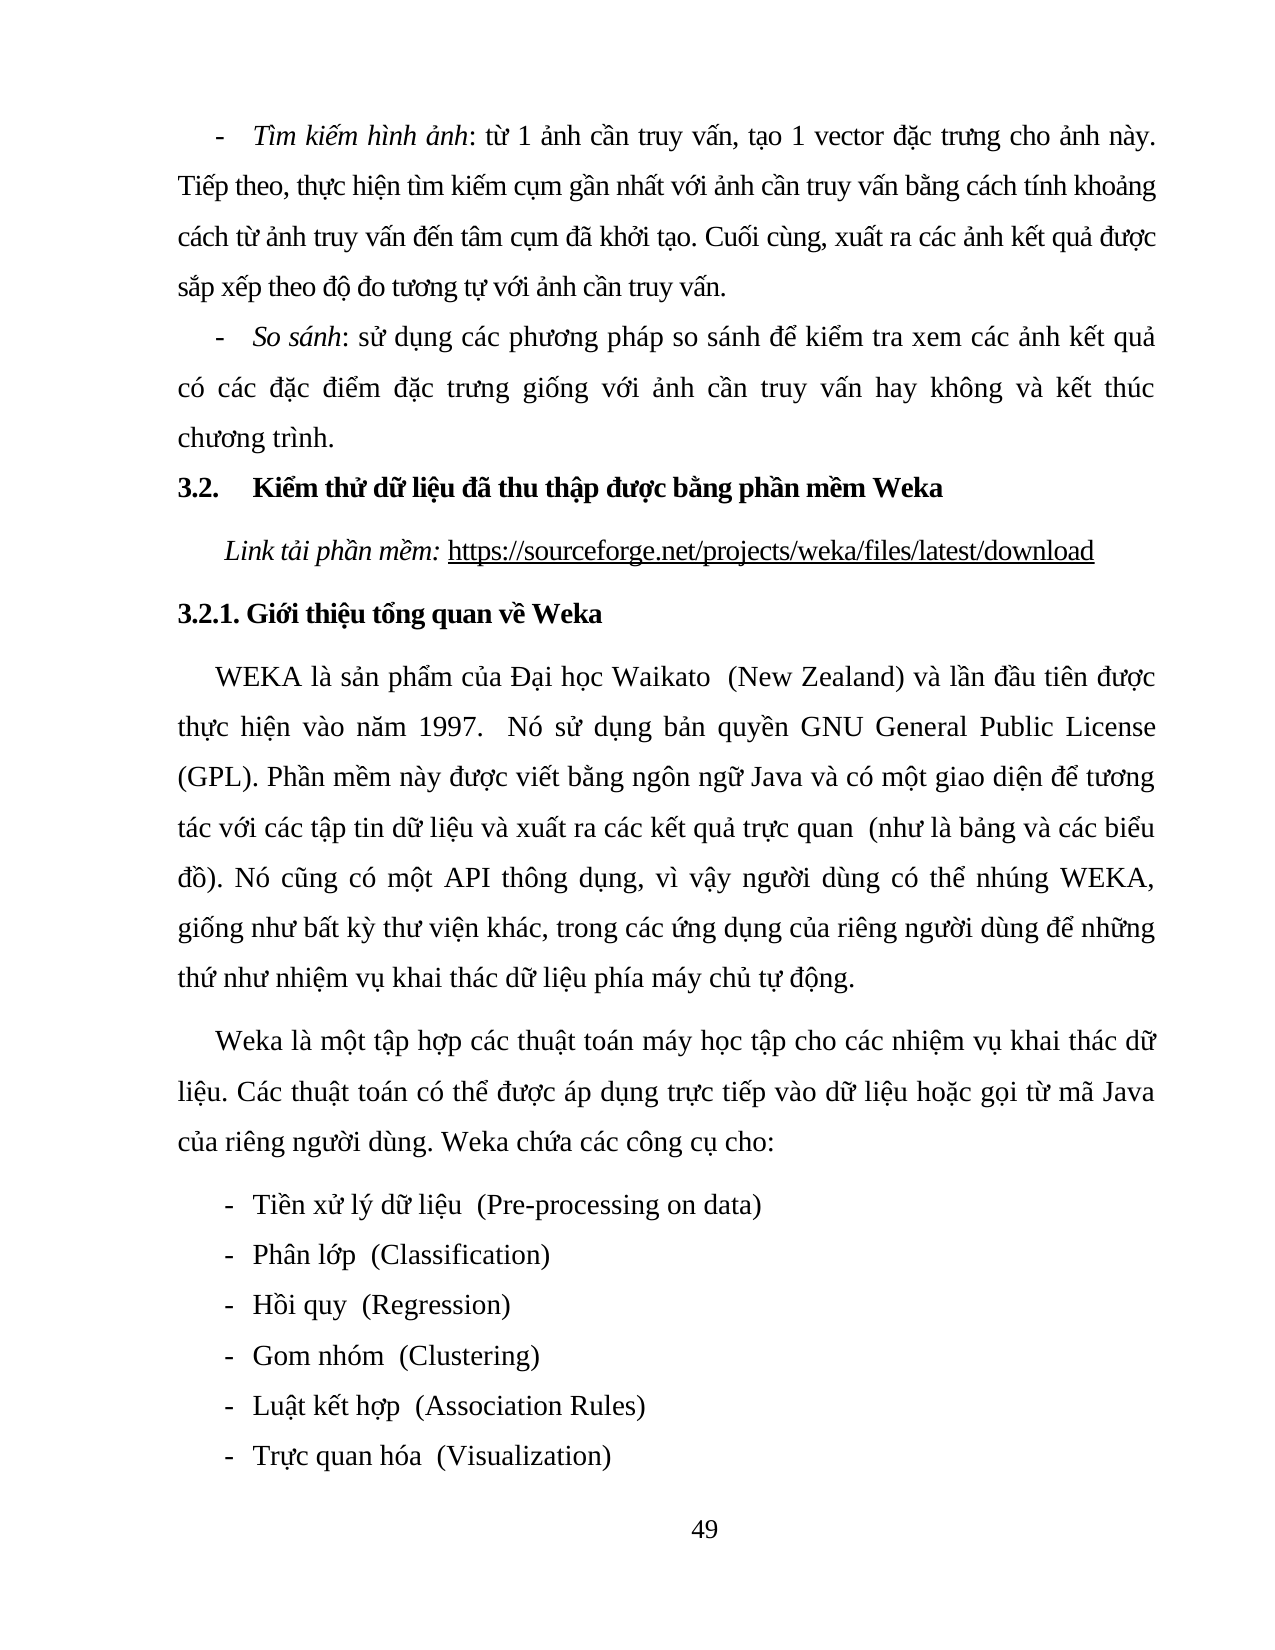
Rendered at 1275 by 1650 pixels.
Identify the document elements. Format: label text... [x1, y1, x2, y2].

list Tìm kiếm hình ảnh: từ 1 ảnh cần truy vấn, tạo 1 vector đặc trưng cho ảnh này. Tiếp theo, thực hiện tìm kiếm cụm gần nhất với ảnh cần truy vấn bằng cách tính khoảng cách từ ảnh truy vấn đến tâm cụm đã khởi tạo. Cuối cùng, xuất ra các ảnh kết quả được sắp xếp theo độ đo tương tự với ảnh cần truy vấn. [177, 118, 1157, 303]
list Tiền xử lý dữ liệu (Pre-processing on data) [215, 1187, 1157, 1220]
text Link tải phần mềm: https://sourceforge.net/projects/weka/files/latest/download [177, 533, 1157, 567]
list Hồi quy (Regression) [215, 1287, 1157, 1321]
list Luật kết hợp (Association Rules) [215, 1388, 1157, 1422]
subtitle 3.2.1. Giới thiệu tổng quan về Weka [177, 596, 1157, 629]
list So sánh: sử dụng các phương pháp so sánh để kiểm tra xem các ảnh kết quả có các đặc điểm đặc trưng giống với ảnh cần truy vấn hay không và kết thúc chương trình. [177, 319, 1157, 453]
list Kiểm thử dữ liệu đã thu thập được bằng phần mềm Weka [177, 470, 1157, 504]
text WEKA là sản phẩm của Đại học Waikato (New Zealand) và lần đầu tiên được thực hiện vào năm 1997. Nó sử dụng bản quyền GNU General Public License (GPL). Phần mềm này được viết bằng ngôn ngữ Java và có một giao diện để tương tác với các tập tin dữ liệu và xuất ra các kết quả trực quan (như là bảng và các biểu đồ). Nó cũng có một API thông dụng, vì vậy người dùng có thể nhúng WEKA, giống như bất kỳ thư viện khác, trong các ứng dụng của riêng người dùng để những thứ như nhiệm vụ khai thác dữ liệu phía máy chủ tự động. [177, 659, 1157, 994]
list Trực quan hóa (Visualization) [215, 1438, 1157, 1472]
list Phân lớp (Classification) [215, 1237, 1157, 1271]
list Gom nhóm (Clustering) [215, 1338, 1157, 1371]
text Weka là một tập hợp các thuật toán máy học tập cho các nhiệm vụ khai thác dữ liệu. Các thuật toán có thể được áp dụng trực tiếp vào dữ liệu hoặc gọi từ mã Java của riêng người dùng. Weka chứa các công cụ cho: [177, 1023, 1157, 1158]
